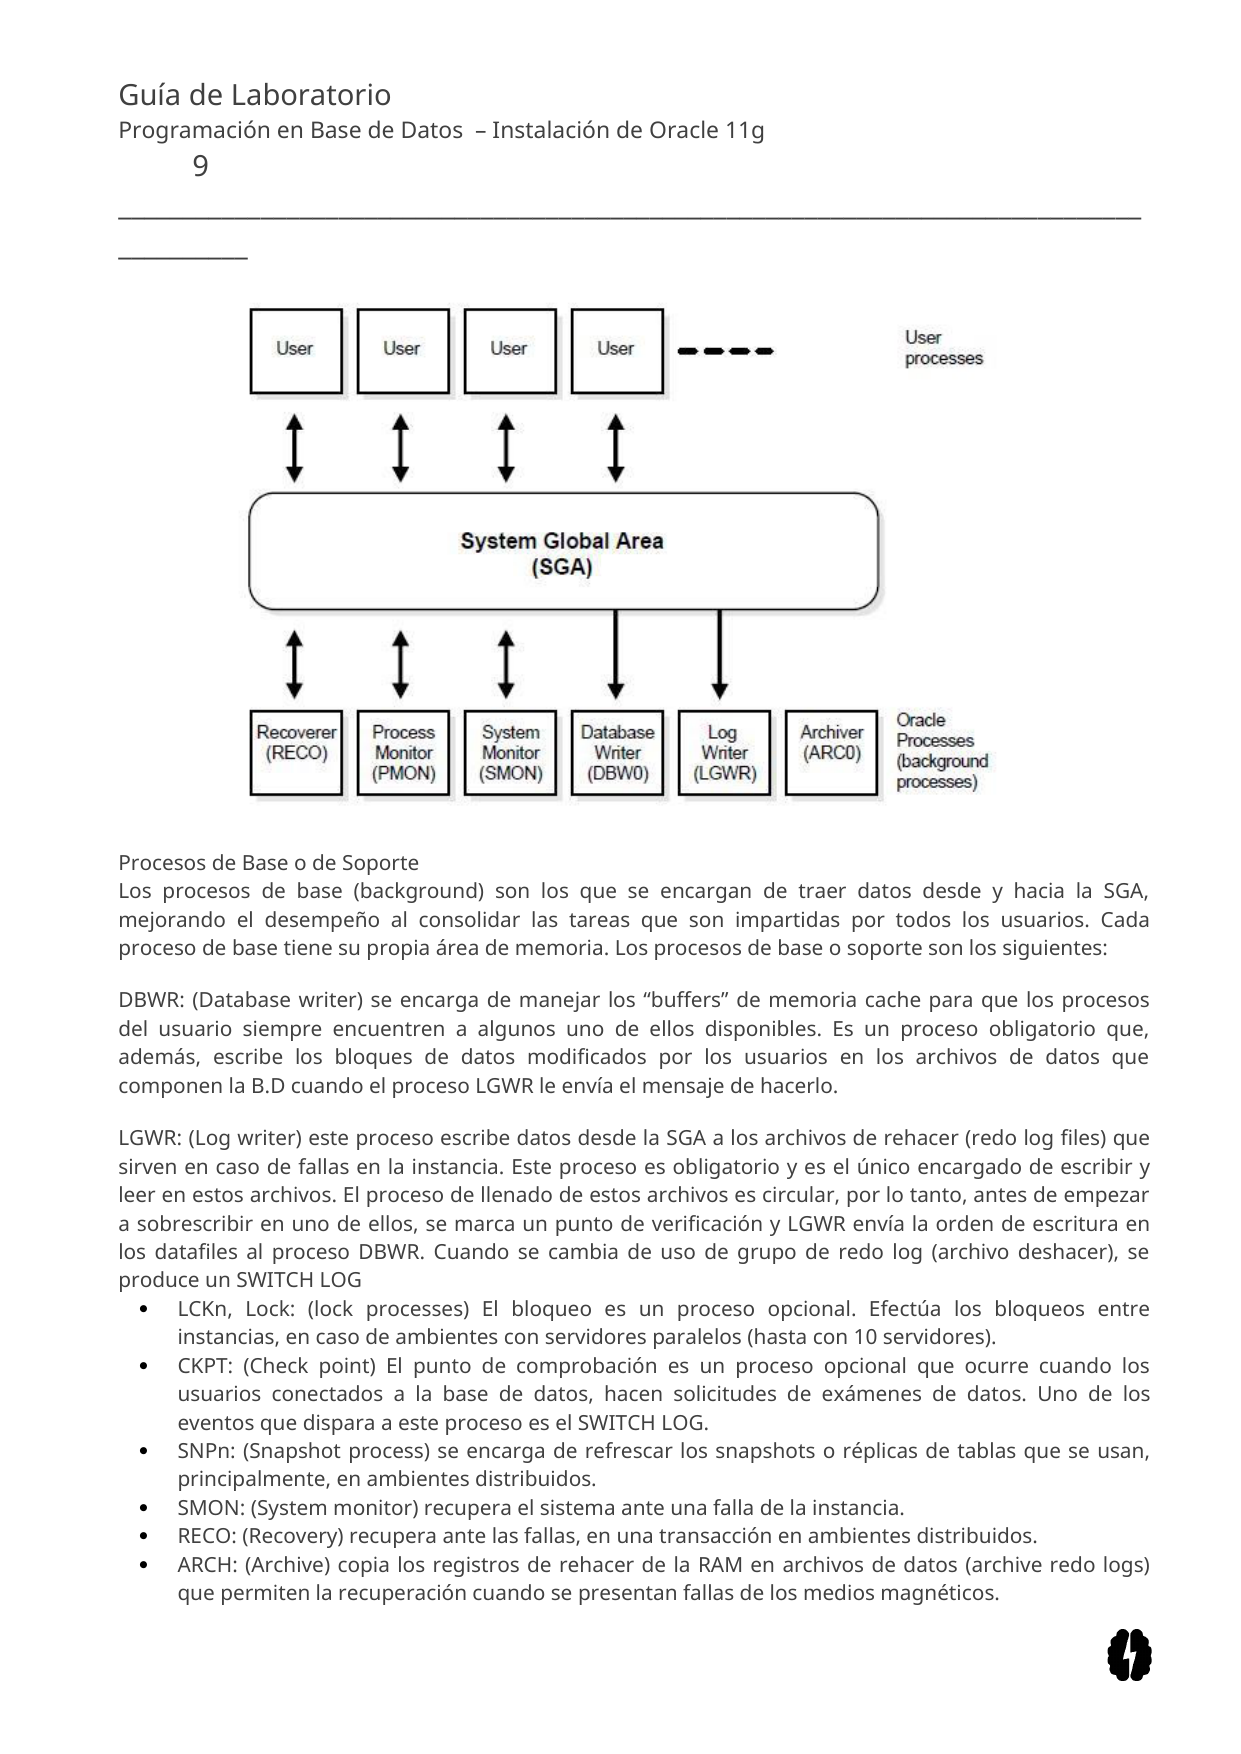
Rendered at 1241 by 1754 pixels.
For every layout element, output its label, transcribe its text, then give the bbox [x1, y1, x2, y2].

picture [1107, 1629, 1152, 1681]
list LCKn, Lock: (lock processes) El bloqueo es un proceso opcional. Efectúa los bloqueos entre instancias, en caso de ambientes con servidores paralelos (hasta con 10 servidores). [140, 1294, 1152, 1351]
text Los procesos de base (background) son los que se encargan de traer datos desde y hacia la SGA, mejorando el desempeño al consolidar las tareas que son impartidas por todos los usuarios. Cada proceso de base tiene su propia área de memoria. Los procesos de base o soporte son los siguientes: [118, 876, 1152, 962]
text LGWR: (Log writer) este proceso escribe datos desde la SGA a los archivos de rehacer (redo log files) que sirven en caso de fallas en la instancia. Este proceso es obligatorio y es el único encargado de escribir y leer en estos archivos. El proceso de llenado de estos archivos es circular, por lo tanto, antes de empezar a sobrescribir en uno de ellos, se marca un punto de verificación y LGWR envía la orden de escritura en los datafiles al proceso DBWR. Cuando se cambia de uso de grupo de redo log (archivo deshacer), se produce un SWITCH LOG [118, 1123, 1152, 1294]
text Procesos de Base o de Soporte [118, 848, 1152, 876]
list RECO: (Recovery) recupera ante las fallas, en una transacción en ambientes distribuidos. [140, 1521, 1152, 1550]
list SNPn: (Snapshot process) se encarga de refrescar los snapshots o réplicas de tablas que se usan, principalmente, en ambientes distribuidos. [140, 1436, 1152, 1493]
list SMON: (System monitor) recupera el sistema ante una falla de la instancia. [140, 1493, 1152, 1521]
list CKPT: (Check point) El punto de comprobación es un proceso opcional que ocurre cuando los usuarios conectados a la base de datos, hacen solicitudes de exámenes de datos. Uno de los eventos que dispara a este proceso es el SWITCH LOG. [140, 1351, 1152, 1436]
list ARCH: (Archive) copia los registros de rehacer de la RAM en archivos de datos (archive redo logs) que permiten la recuperación cuando se presentan fallas de los medios magnéticos. [140, 1550, 1152, 1607]
text DBWR: (Database writer) se encarga de manejar los “buffers” de memoria cache para que los procesos del usuario siempre encuentren a algunos uno de ellos disponibles. Es un proceso obligatorio que, además, escribe los bloques de datos modificados por los usuarios en los archivos de datos que componen la B.D cuando el proceso LGWR le envía el mensaje de hacerlo. [118, 986, 1152, 1099]
